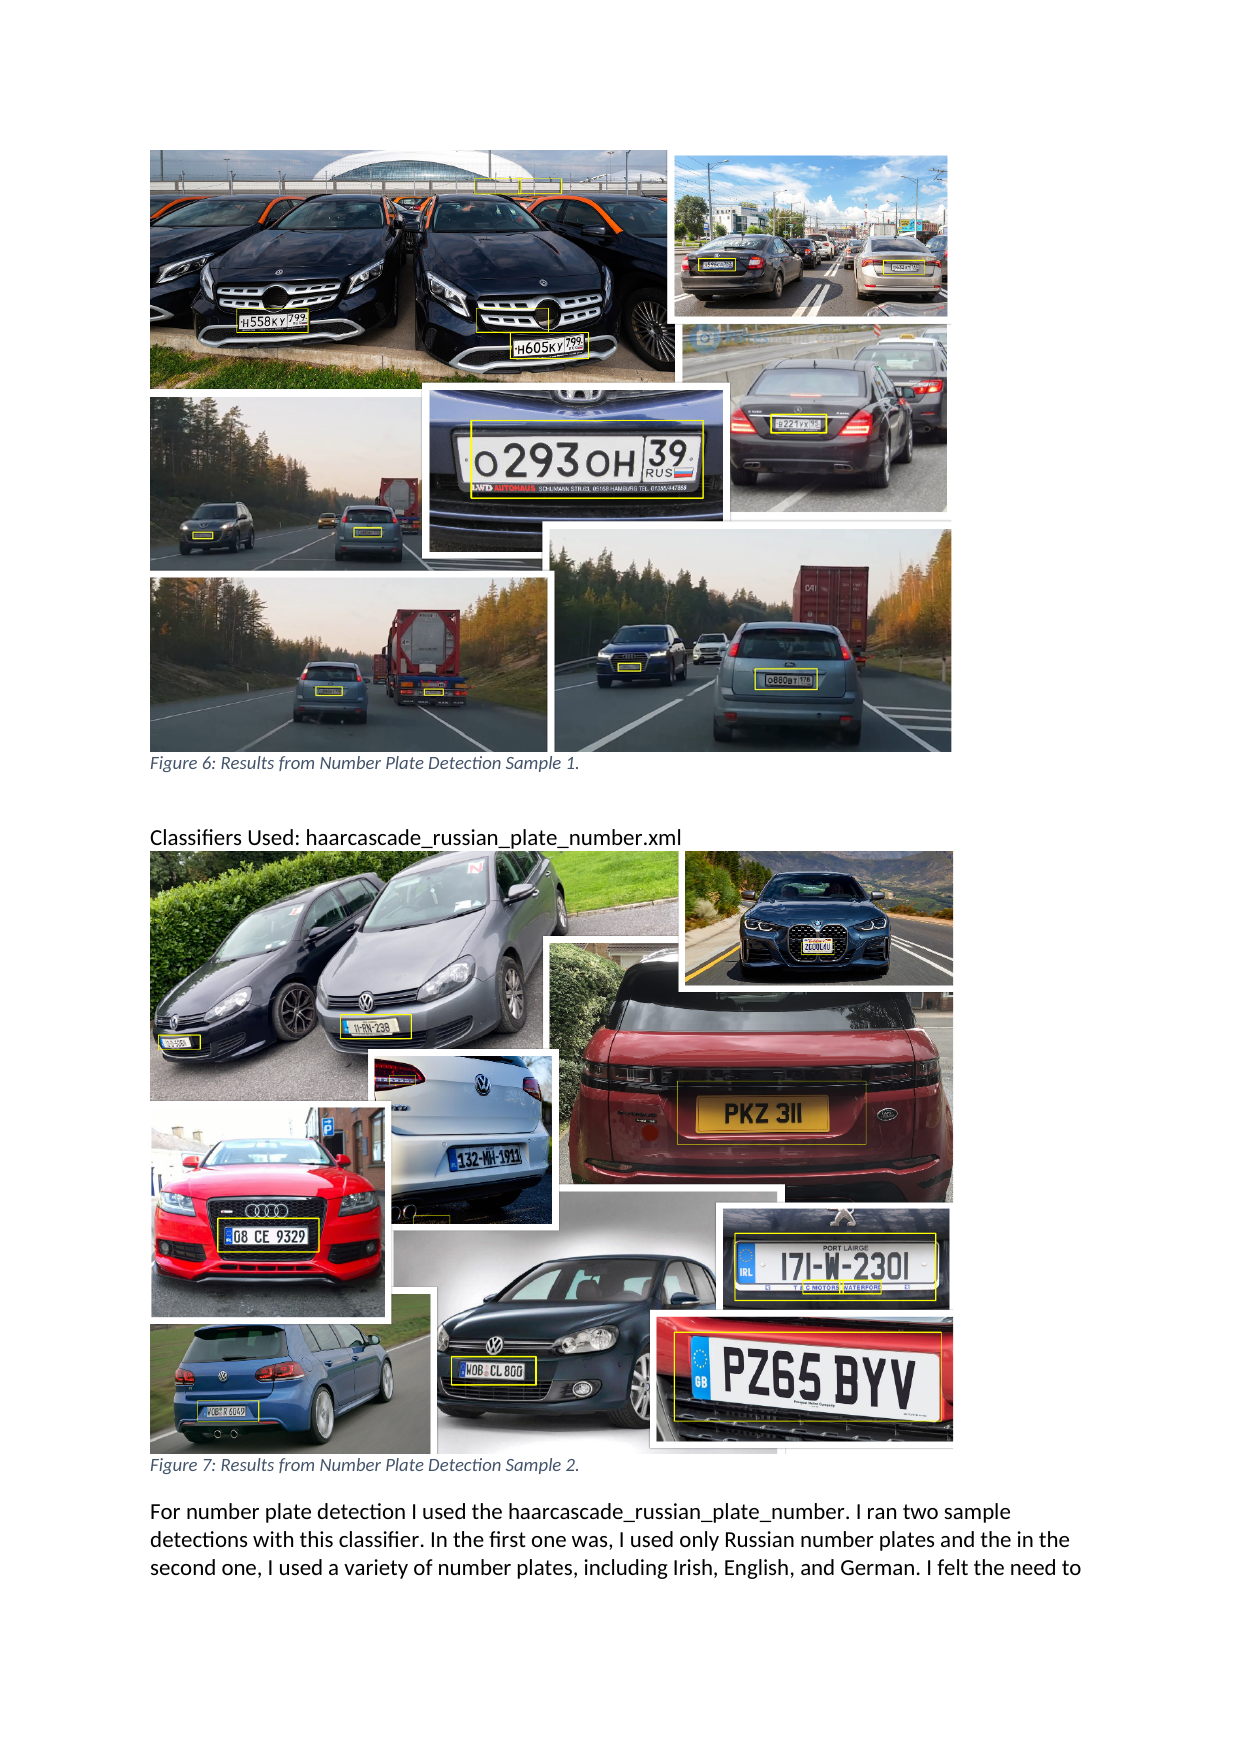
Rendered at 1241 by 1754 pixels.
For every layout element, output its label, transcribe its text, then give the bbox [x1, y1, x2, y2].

picture [150, 851, 954, 1454]
picture [150, 150, 952, 752]
text Classifiers Used: haarcascade_russian_plate_number.xml [150, 823, 1090, 851]
text Figure 6: Results from Number Plate Detection Sample 1. [150, 751, 1090, 774]
text Figure 7: Results from Number Plate Detection Sample 2. [150, 1453, 1090, 1476]
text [150, 1497, 1090, 1581]
